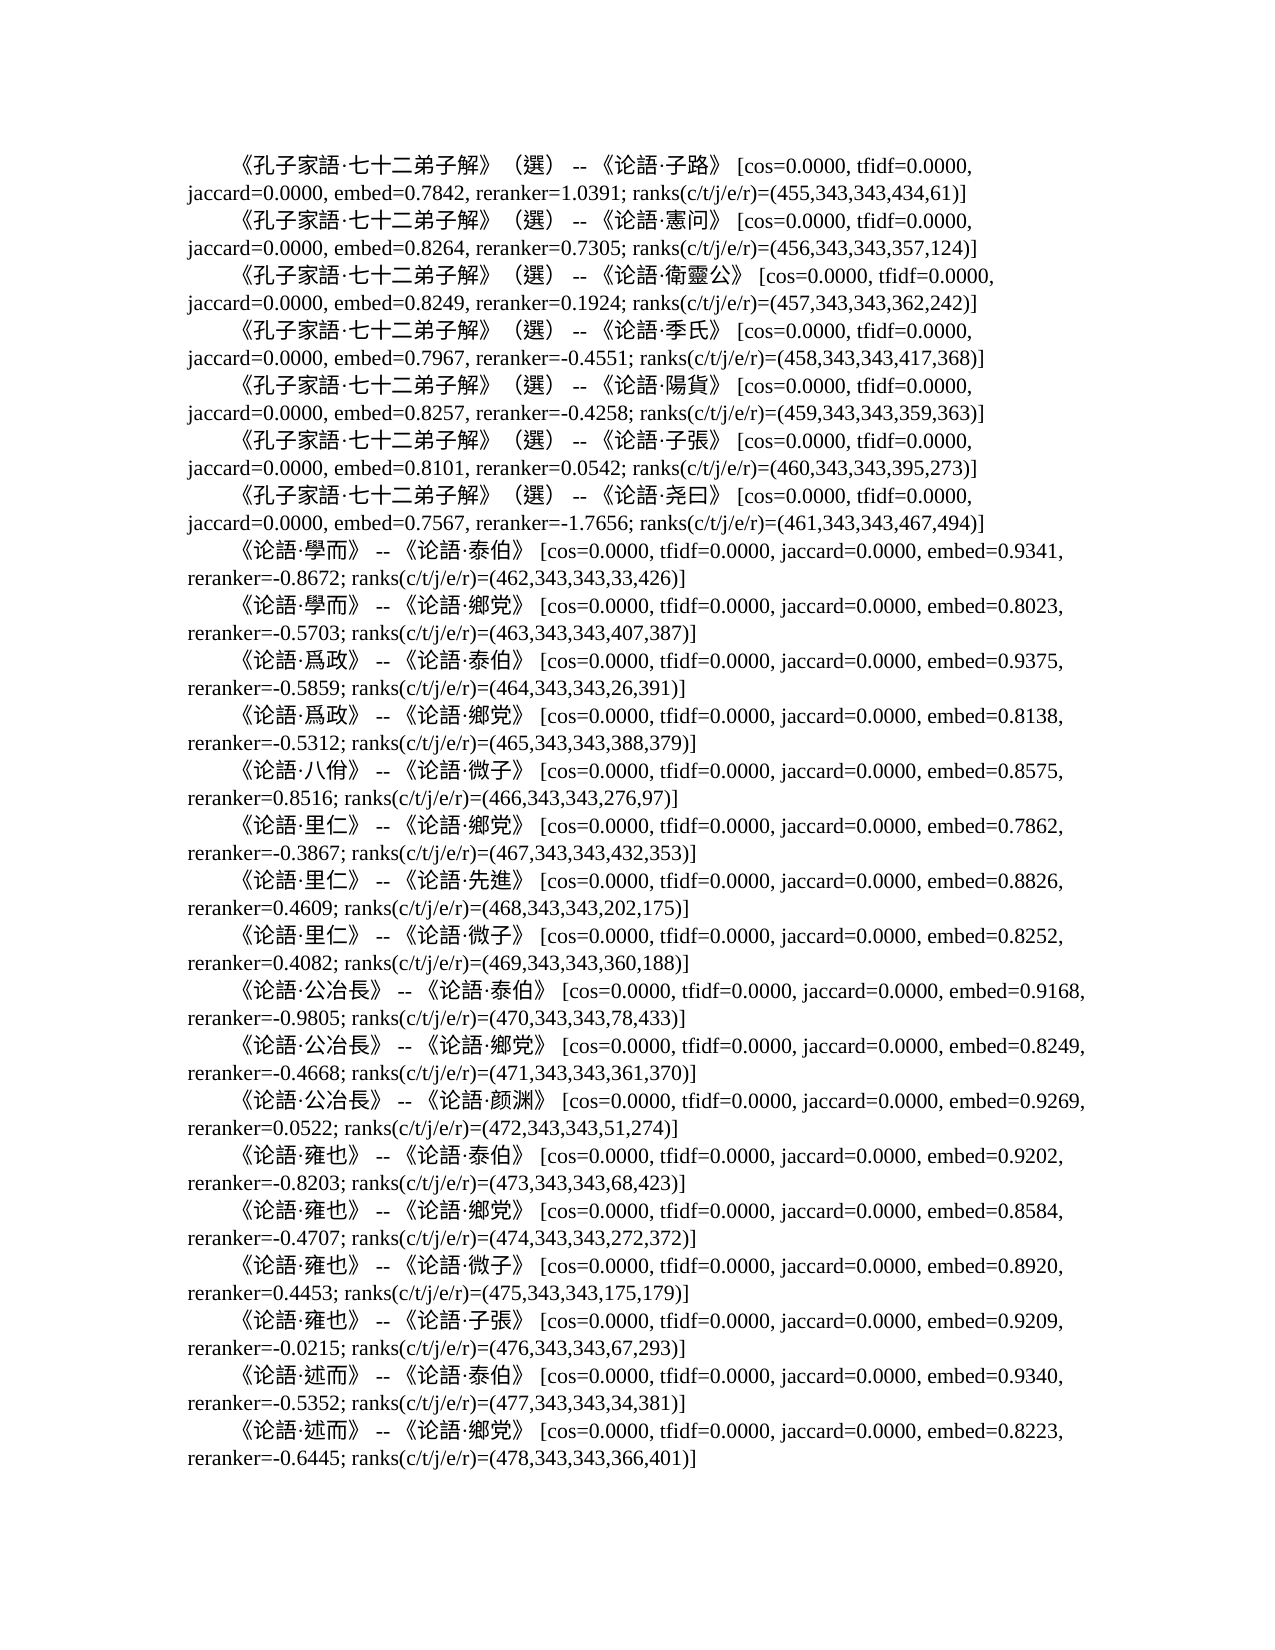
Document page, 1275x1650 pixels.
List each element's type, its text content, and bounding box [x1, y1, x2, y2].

text 《论語·學而》 -- 《论語·泰伯》 [cos=0.0000, tfidf=0.0000, jaccard=0.0000, embed=0.9341, reranker=-0.8672; ranks(c/t/j/e/r)=(462,343,343,33,426)] [187, 535, 1087, 590]
text 《论語·公冶長》 -- 《论語·鄉党》 [cos=0.0000, tfidf=0.0000, jaccard=0.0000, embed=0.8249, reranker=-0.4668; ranks(c/t/j/e/r)=(471,343,343,361,370)] [187, 1030, 1087, 1085]
text 《孔子家語·七十二弟子解》（選） -- 《论語·憲问》 [cos=0.0000, tfidf=0.0000, jaccard=0.0000, embed=0.8264, reranker=0.7305; ranks(c/t/j/e/r)=(456,343,343,357,124)] [187, 205, 1087, 260]
text 《论語·八佾》 -- 《论語·微子》 [cos=0.0000, tfidf=0.0000, jaccard=0.0000, embed=0.8575, reranker=0.8516; ranks(c/t/j/e/r)=(466,343,343,276,97)] [187, 755, 1087, 810]
text 《孔子家語·七十二弟子解》（選） -- 《论語·子路》 [cos=0.0000, tfidf=0.0000, jaccard=0.0000, embed=0.7842, reranker=1.0391; ranks(c/t/j/e/r)=(455,343,343,434,61)] [187, 150, 1087, 205]
text 《论語·雍也》 -- 《论語·子張》 [cos=0.0000, tfidf=0.0000, jaccard=0.0000, embed=0.9209, reranker=-0.0215; ranks(c/t/j/e/r)=(476,343,343,67,293)] [187, 1305, 1087, 1360]
text 《孔子家語·七十二弟子解》（選） -- 《论語·尧曰》 [cos=0.0000, tfidf=0.0000, jaccard=0.0000, embed=0.7567, reranker=-1.7656; ranks(c/t/j/e/r)=(461,343,343,467,494)] [187, 480, 1087, 535]
text 《论語·公冶長》 -- 《论語·泰伯》 [cos=0.0000, tfidf=0.0000, jaccard=0.0000, embed=0.9168, reranker=-0.9805; ranks(c/t/j/e/r)=(470,343,343,78,433)] [187, 975, 1087, 1030]
text 《论語·學而》 -- 《论語·鄉党》 [cos=0.0000, tfidf=0.0000, jaccard=0.0000, embed=0.8023, reranker=-0.5703; ranks(c/t/j/e/r)=(463,343,343,407,387)] [187, 590, 1087, 645]
text 《论語·雍也》 -- 《论語·泰伯》 [cos=0.0000, tfidf=0.0000, jaccard=0.0000, embed=0.9202, reranker=-0.8203; ranks(c/t/j/e/r)=(473,343,343,68,423)] [187, 1140, 1087, 1195]
text 《孔子家語·七十二弟子解》（選） -- 《论語·子張》 [cos=0.0000, tfidf=0.0000, jaccard=0.0000, embed=0.8101, reranker=0.0542; ranks(c/t/j/e/r)=(460,343,343,395,273)] [187, 425, 1087, 480]
text 《论語·述而》 -- 《论語·鄉党》 [cos=0.0000, tfidf=0.0000, jaccard=0.0000, embed=0.8223, reranker=-0.6445; ranks(c/t/j/e/r)=(478,343,343,366,401)] [187, 1415, 1087, 1470]
text 《论語·里仁》 -- 《论語·先進》 [cos=0.0000, tfidf=0.0000, jaccard=0.0000, embed=0.8826, reranker=0.4609; ranks(c/t/j/e/r)=(468,343,343,202,175)] [187, 865, 1087, 920]
text 《论語·爲政》 -- 《论語·泰伯》 [cos=0.0000, tfidf=0.0000, jaccard=0.0000, embed=0.9375, reranker=-0.5859; ranks(c/t/j/e/r)=(464,343,343,26,391)] [187, 645, 1087, 700]
text 《论語·雍也》 -- 《论語·鄉党》 [cos=0.0000, tfidf=0.0000, jaccard=0.0000, embed=0.8584, reranker=-0.4707; ranks(c/t/j/e/r)=(474,343,343,272,372)] [187, 1195, 1087, 1250]
text 《论語·雍也》 -- 《论語·微子》 [cos=0.0000, tfidf=0.0000, jaccard=0.0000, embed=0.8920, reranker=0.4453; ranks(c/t/j/e/r)=(475,343,343,175,179)] [187, 1250, 1087, 1305]
text 《论語·述而》 -- 《论語·泰伯》 [cos=0.0000, tfidf=0.0000, jaccard=0.0000, embed=0.9340, reranker=-0.5352; ranks(c/t/j/e/r)=(477,343,343,34,381)] [187, 1360, 1087, 1415]
text 《孔子家語·七十二弟子解》（選） -- 《论語·陽貨》 [cos=0.0000, tfidf=0.0000, jaccard=0.0000, embed=0.8257, reranker=-0.4258; ranks(c/t/j/e/r)=(459,343,343,359,363)] [187, 370, 1087, 425]
text 《孔子家語·七十二弟子解》（選） -- 《论語·季氏》 [cos=0.0000, tfidf=0.0000, jaccard=0.0000, embed=0.7967, reranker=-0.4551; ranks(c/t/j/e/r)=(458,343,343,417,368)] [187, 315, 1087, 370]
text 《论語·里仁》 -- 《论語·微子》 [cos=0.0000, tfidf=0.0000, jaccard=0.0000, embed=0.8252, reranker=0.4082; ranks(c/t/j/e/r)=(469,343,343,360,188)] [187, 920, 1087, 975]
text 《论語·公冶長》 -- 《论語·颜渊》 [cos=0.0000, tfidf=0.0000, jaccard=0.0000, embed=0.9269, reranker=0.0522; ranks(c/t/j/e/r)=(472,343,343,51,274)] [187, 1085, 1087, 1140]
text 《孔子家語·七十二弟子解》（選） -- 《论語·衛靈公》 [cos=0.0000, tfidf=0.0000, jaccard=0.0000, embed=0.8249, reranker=0.1924; ranks(c/t/j/e/r)=(457,343,343,362,242)] [187, 260, 1087, 315]
text 《论語·爲政》 -- 《论語·鄉党》 [cos=0.0000, tfidf=0.0000, jaccard=0.0000, embed=0.8138, reranker=-0.5312; ranks(c/t/j/e/r)=(465,343,343,388,379)] [187, 700, 1087, 755]
text 《论語·里仁》 -- 《论語·鄉党》 [cos=0.0000, tfidf=0.0000, jaccard=0.0000, embed=0.7862, reranker=-0.3867; ranks(c/t/j/e/r)=(467,343,343,432,353)] [187, 810, 1087, 865]
